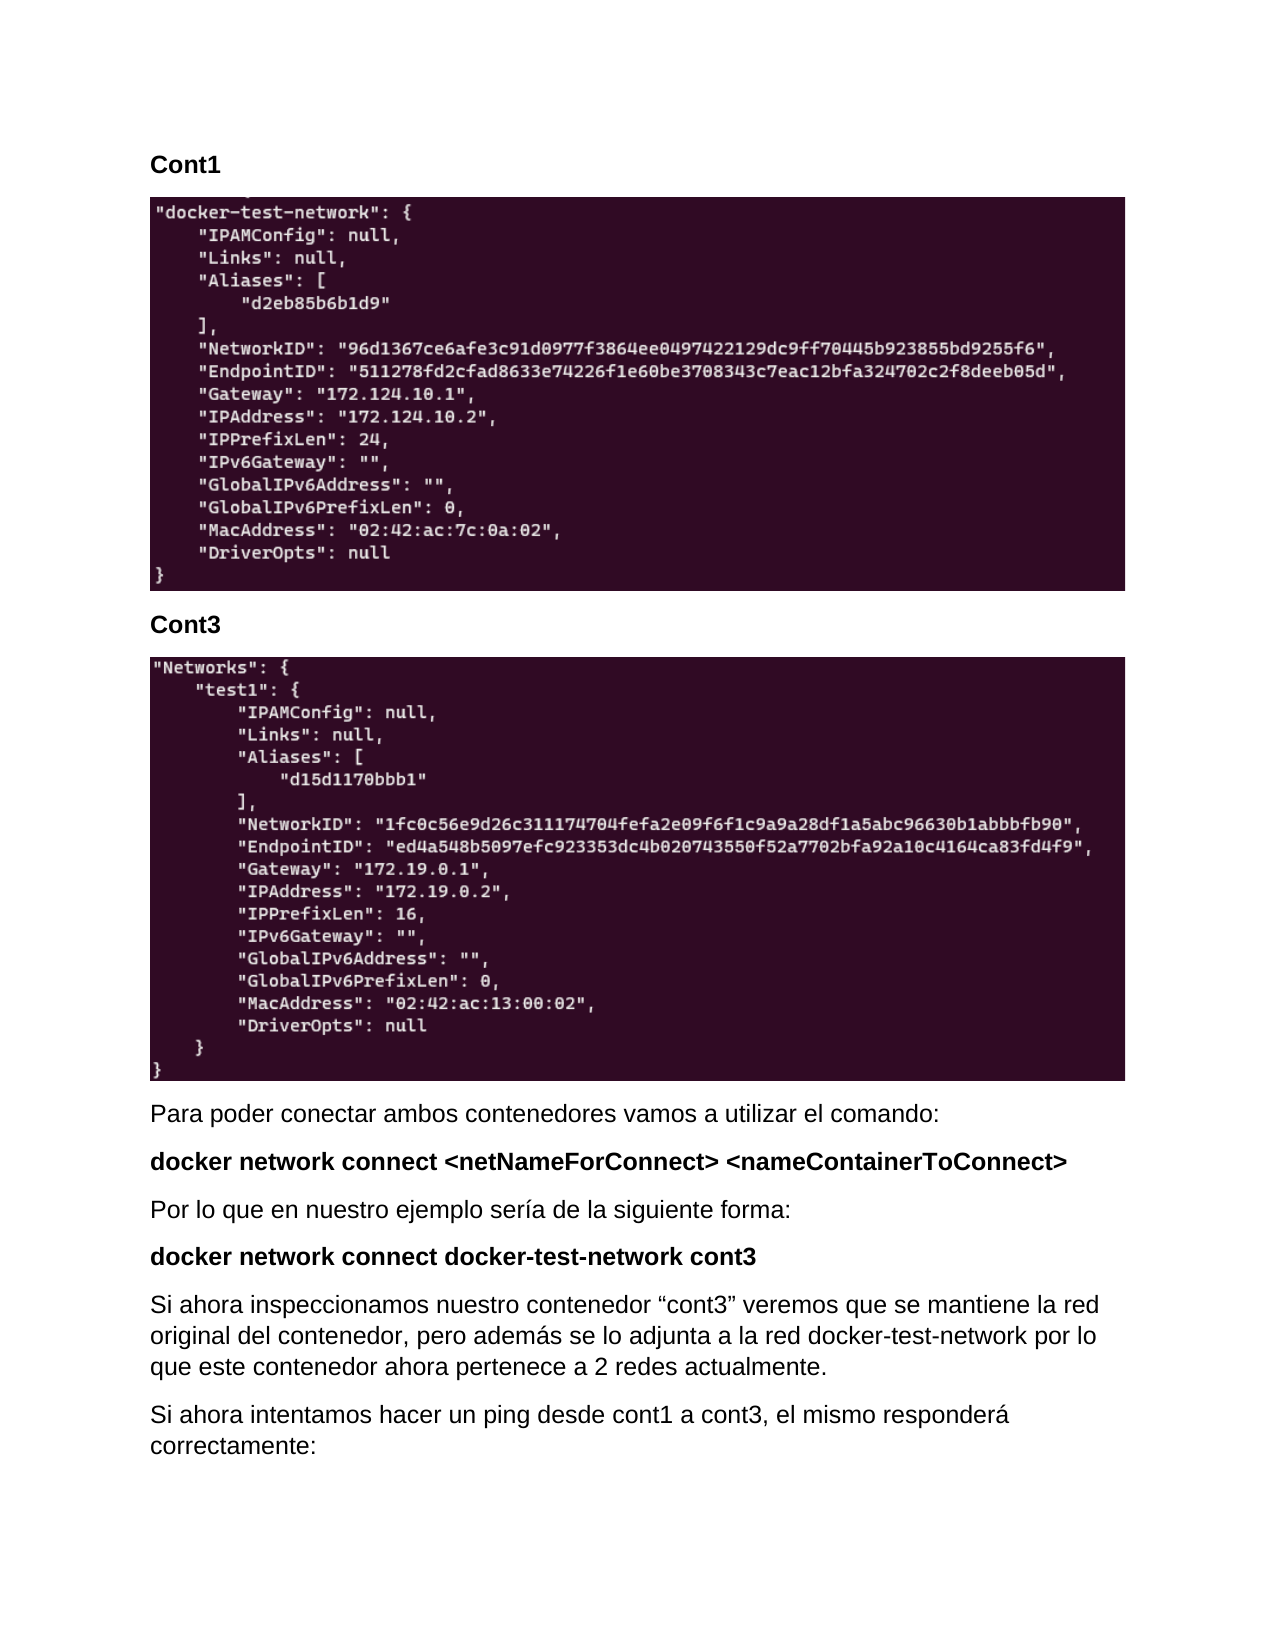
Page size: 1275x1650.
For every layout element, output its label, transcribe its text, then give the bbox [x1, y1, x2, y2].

text docker network connect <netNameForConnect> <nameContainerToConnect> [150, 1147, 1125, 1176]
text Para poder conectar ambos contenedores vamos a utilizar el comando: [150, 1099, 1125, 1128]
text Si ahora intentamos hacer un ping desde cont1 a cont3, el mismo responderá correctamente: [150, 1400, 1125, 1460]
text docker network connect docker-test-network cont3 [150, 1242, 1125, 1271]
text Cont3 [150, 610, 1125, 639]
picture [150, 197, 1125, 591]
text Por lo que en nuestro ejemplo sería de la siguiente forma: [150, 1195, 1125, 1223]
text Cont1 [150, 150, 1125, 179]
text Si ahora inspeccionamos nuestro contenedor “cont3” veremos que se mantiene la red original del contenedor, pero además se lo adjunta a la red docker-test-network por lo que este contenedor ahora pertenece a 2 redes actualmente. [150, 1290, 1125, 1381]
picture [150, 657, 1125, 1081]
